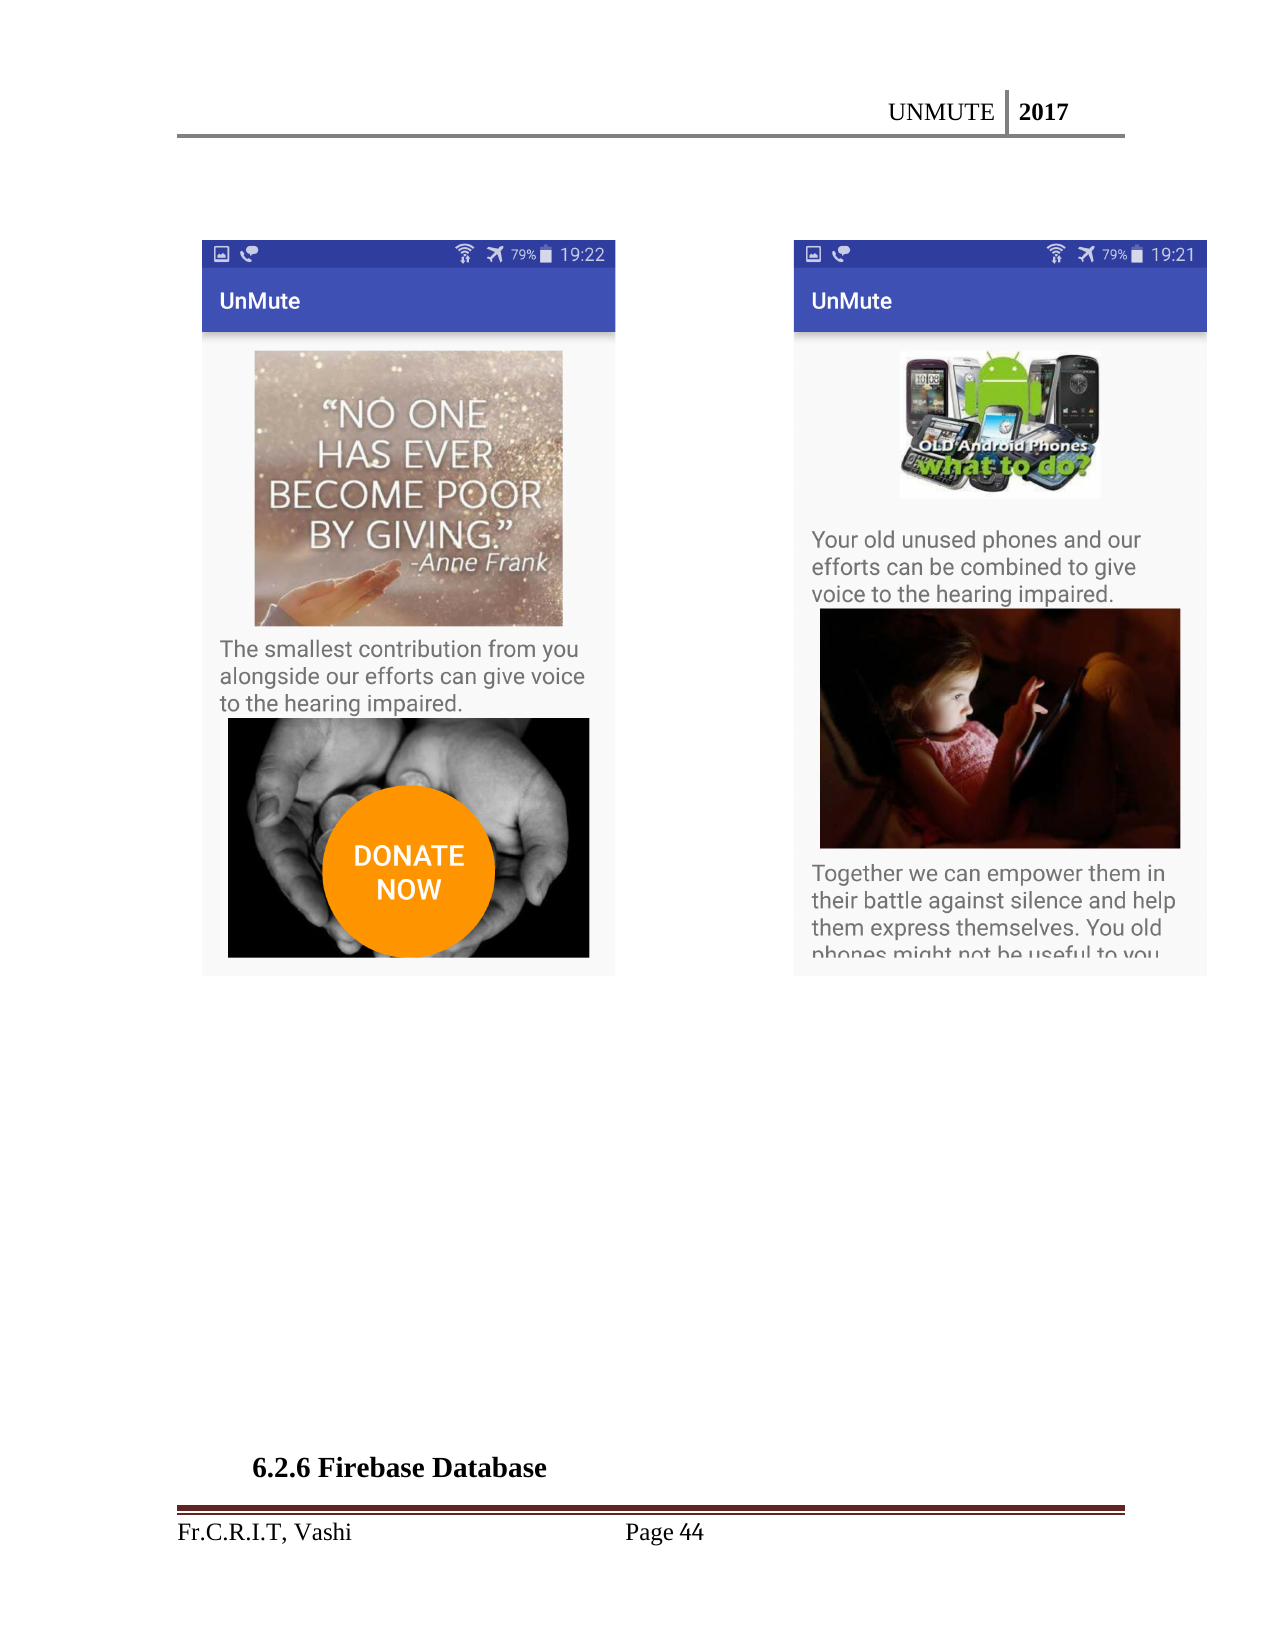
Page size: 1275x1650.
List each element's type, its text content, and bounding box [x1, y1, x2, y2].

picture [793, 240, 1207, 976]
picture [202, 240, 616, 976]
text 6.2.6 Firebase Database [177, 1450, 1125, 1483]
